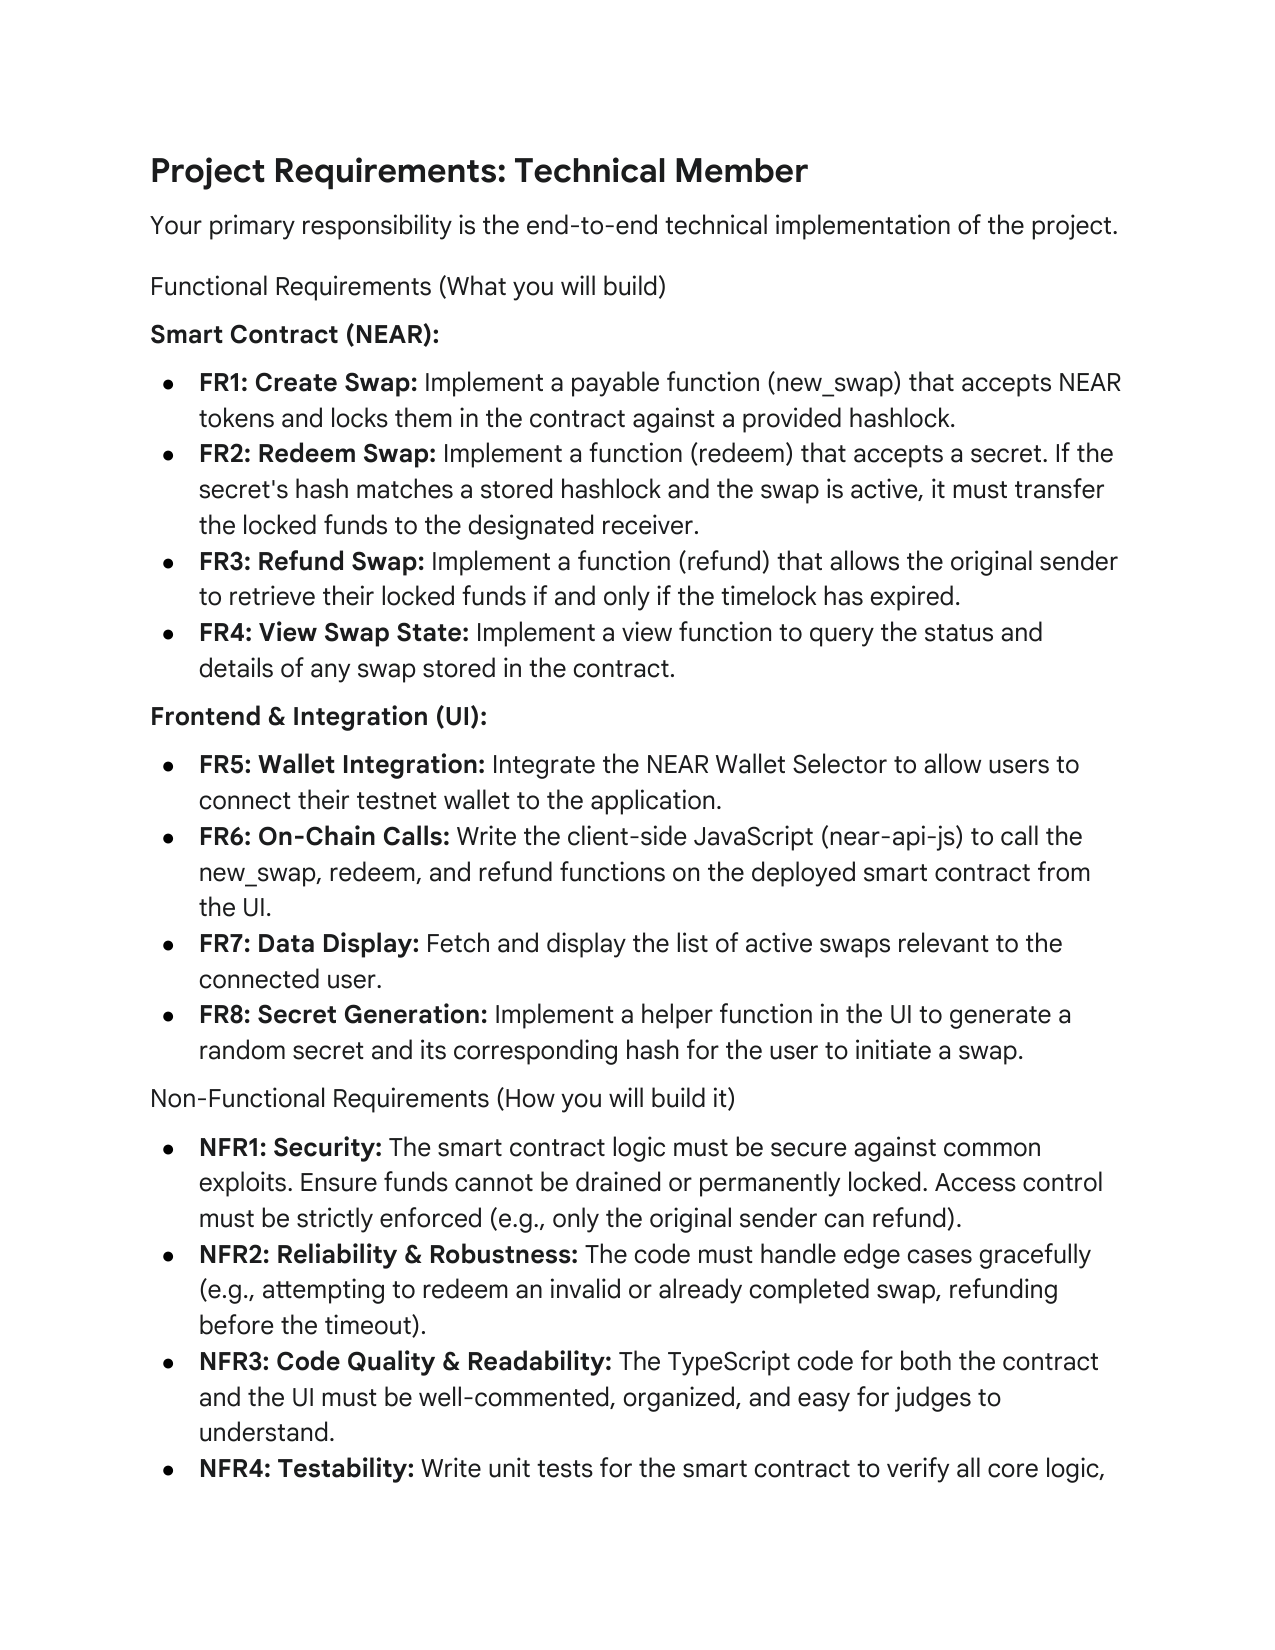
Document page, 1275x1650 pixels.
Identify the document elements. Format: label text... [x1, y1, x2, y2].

list FR2: Redeem Swap: Implement a function (redeem) that accepts a secret. If the secret's hash matches a stored hashlock and the swap is active, it must transfer the locked funds to the designated receiver. [161, 439, 1125, 542]
text Your primary responsibility is the end-to-end technical implementation of the project. [150, 210, 1125, 241]
text Frontend & Integration (UI): [150, 701, 1125, 733]
text Smart Contract (NEAR): [150, 319, 1125, 350]
list FR6: On-Chain Calls: Write the client-side JavaScript (near-api-js) to call the new_swap, redeem, and refund functions on the deployed smart contract from the UI. [161, 821, 1125, 924]
list FR7: Data Display: Fetch and display the list of active swaps relevant to the connected user. [161, 928, 1125, 995]
subtitle Non-Functional Requirements (How you will build it) [150, 1084, 1125, 1115]
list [161, 1453, 1125, 1485]
list NFR1: Security: The smart contract logic must be secure against common exploits. Ensure funds cannot be drained or permanently locked. Access control must be strictly enforced (e.g., only the original sender can refund). [161, 1132, 1125, 1235]
list FR4: View Swap State: Implement a view function to query the status and details of any swap stored in the contract. [161, 617, 1125, 684]
list FR8: Secret Generation: Implement a helper function in the UI to generate a random secret and its corresponding hash for the user to initiate a swap. [161, 1000, 1125, 1067]
list FR5: Wallet Integration: Integrate the NEAR Wallet Selector to allow users to connect their testnet wallet to the application. [161, 749, 1125, 817]
subtitle Functional Requirements (What you will build) [150, 271, 1125, 302]
list NFR3: Code Quality & Readability: The TypeScript code for both the contract and the UI must be well-commented, organized, and easy for judges to understand. [161, 1346, 1125, 1449]
list NFR2: Reliability & Robustness: The code must handle edge cases gracefully (e.g., attempting to redeem an invalid or already completed swap, refunding before the timeout). [161, 1239, 1125, 1342]
list FR3: Refund Swap: Implement a function (refund) that allows the original sender to retrieve their locked funds if and only if the timelock has expired. [161, 546, 1125, 613]
subtitle Project Requirements: Technical Member [150, 150, 1125, 192]
list FR1: Create Swap: Implement a payable function (new_swap) that accepts NEAR tokens and locks them in the contract against a provided hashlock. [161, 367, 1125, 434]
